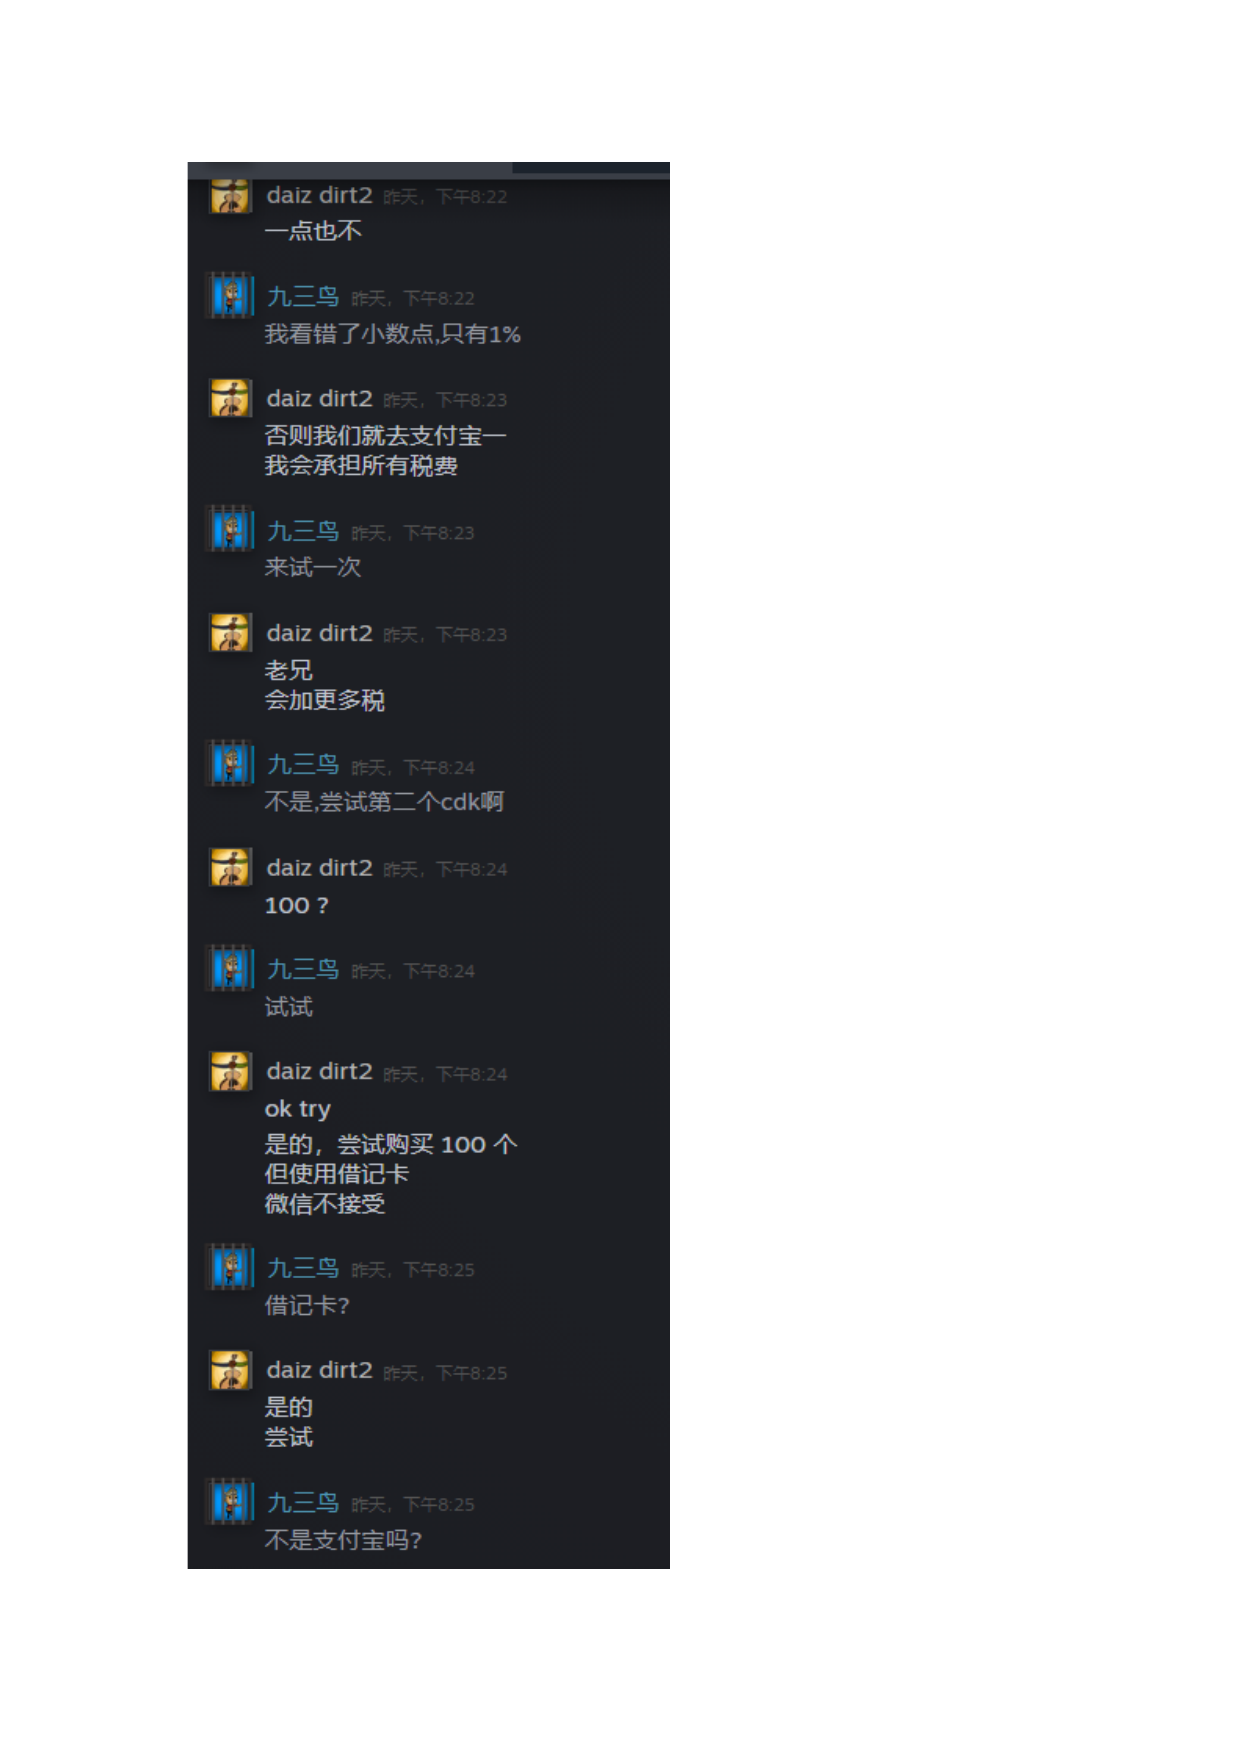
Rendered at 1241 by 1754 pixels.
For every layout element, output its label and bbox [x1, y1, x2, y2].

picture [187, 162, 670, 1569]
